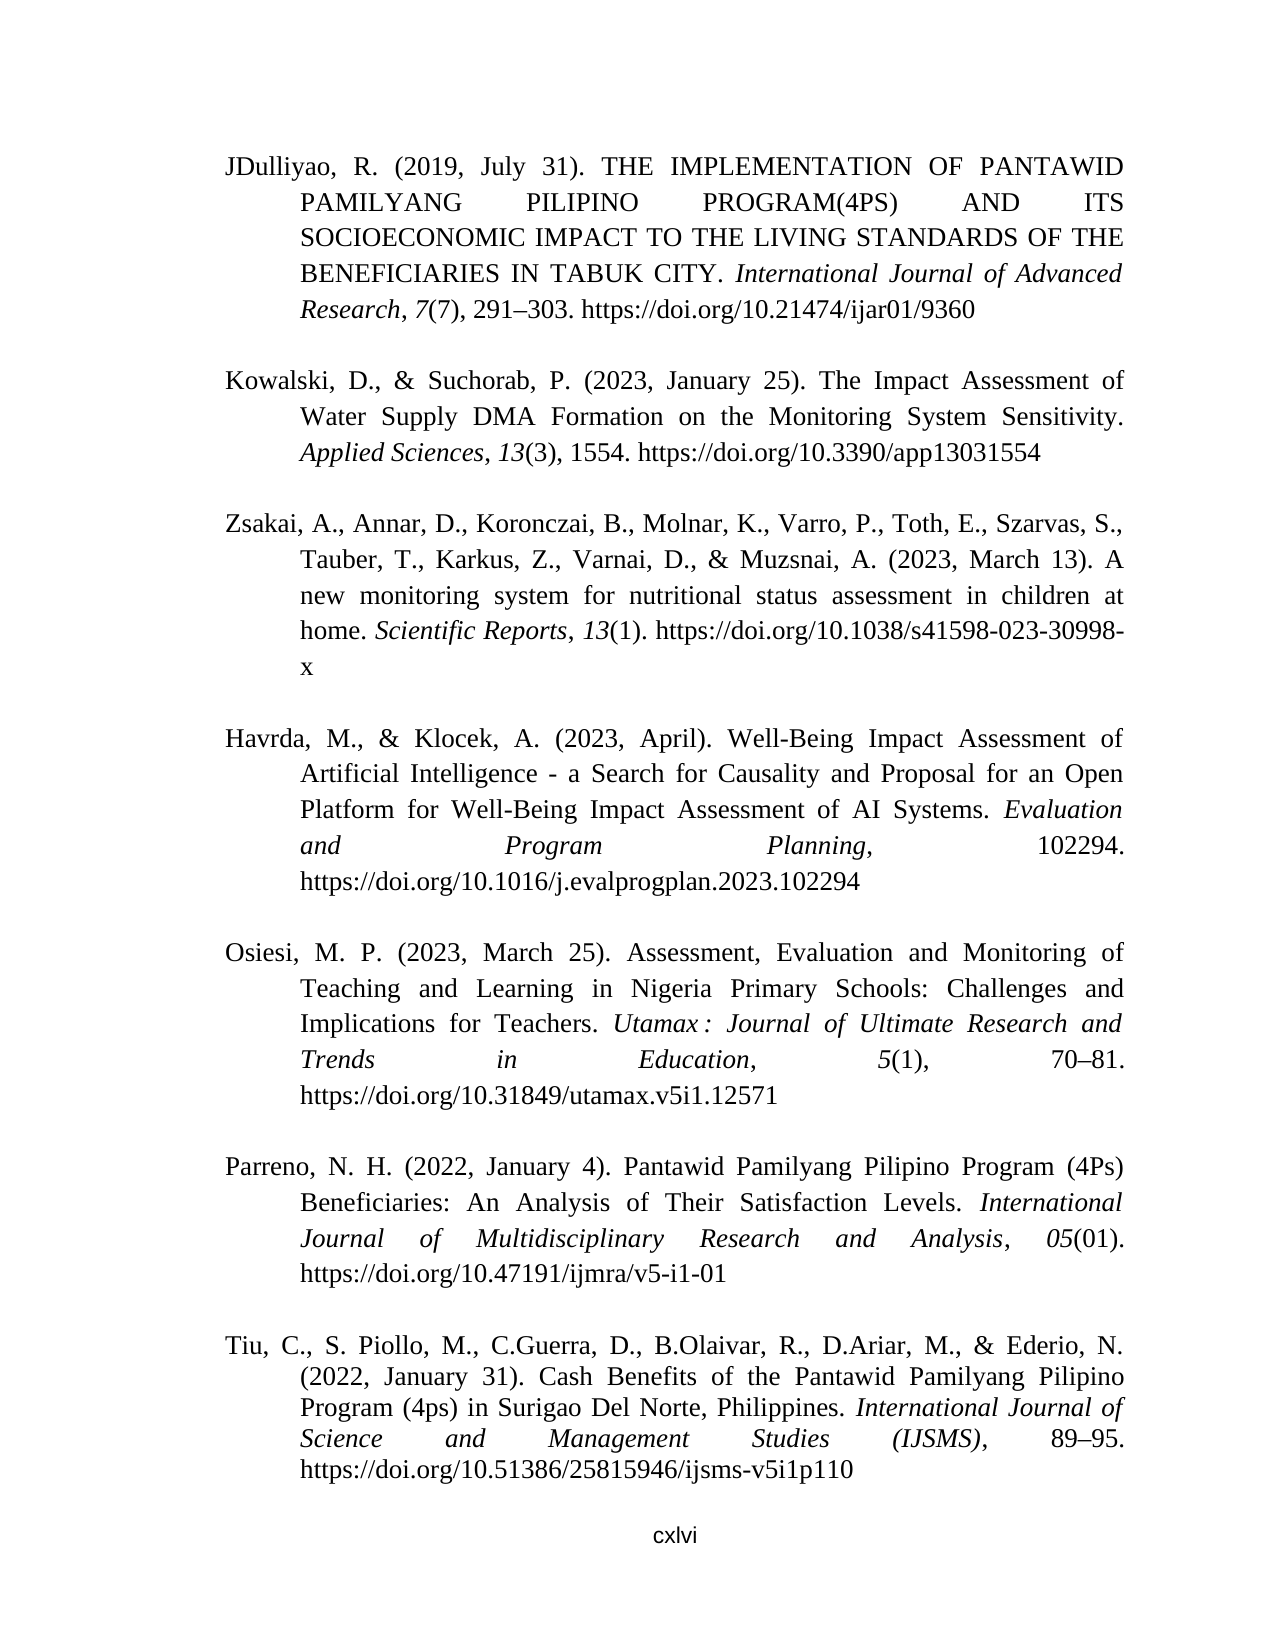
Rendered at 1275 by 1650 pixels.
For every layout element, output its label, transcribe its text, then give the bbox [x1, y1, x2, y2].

text Parreno, N. H. (2022, January 4). Pantawid Pamilyang Pilipino Program (4Ps) Beneficiaries: An Analysis of Their Satisfaction Levels. International Journal of Multidisciplinary Research and Analysis, 05(01). https://doi.org/10.47191/ijmra/v5-i1-01 [225, 1150, 1125, 1289]
text Tiu, C., S. Piollo, M., C.Guerra, D., B.Olaivar, R., D.Ariar, M., & Ederio, N. (2022, January 31). Cash Benefits of the Pantawid Pamilyang Pilipino Program (4ps) in Surigao Del Norte, Philippines. International Journal of Science and Management Studies (IJSMS), 89–95. https://doi.org/10.51386/25815946/ijsms-v5i1p110 [225, 1329, 1125, 1485]
text Havrda, M., & Klocek, A. (2023, April). Well-Being Impact Assessment of Artificial Intelligence - a Search for Causality and Proposal for an Open Platform for Well-Being Impact Assessment of AI Systems. Evaluation and Program Planning, 102294. https://doi.org/10.1016/j.evalprogplan.2023.102294 [225, 722, 1125, 896]
text Zsakai, A., Annar, D., Koronczai, B., Molnar, K., Varro, P., Toth, E., Szarvas, S., Tauber, T., Karkus, Z., Varnai, D., & Muzsnai, A. (2023, March 13). A new monitoring system for nutritional status assessment in children at home. Scientific Reports, 13(1). https://doi.org/10.1038/s41598-023-30998-x [225, 507, 1125, 681]
text Osiesi, M. P. (2023, March 25). Assessment, Evaluation and Monitoring of Teaching and Learning in Nigeria Primary Schools: Challenges and Implications for Teachers. Utamax : Journal of Ultimate Research and Trends in Education, 5(1), 70–81. https://doi.org/10.31849/utamax.v5i1.12571 [225, 936, 1125, 1110]
text JDulliyao, R. (2019, July 31). THE IMPLEMENTATION OF PANTAWID PAMILYANG PILIPINO PROGRAM(4PS) AND ITS SOCIOECONOMIC IMPACT TO THE LIVING STANDARDS OF THE BENEFICIARIES IN TABUK CITY. International Journal of Advanced Research, 7(7), 291–303. https://doi.org/10.21474/ijar01/9360 [225, 150, 1125, 324]
text Kowalski, D., & Suchorab, P. (2023, January 25). The Impact Assessment of Water Supply DMA Formation on the Monitoring System Sensitivity. Applied Sciences, 13(3), 1554. https://doi.org/10.3390/app13031554 [225, 364, 1125, 467]
